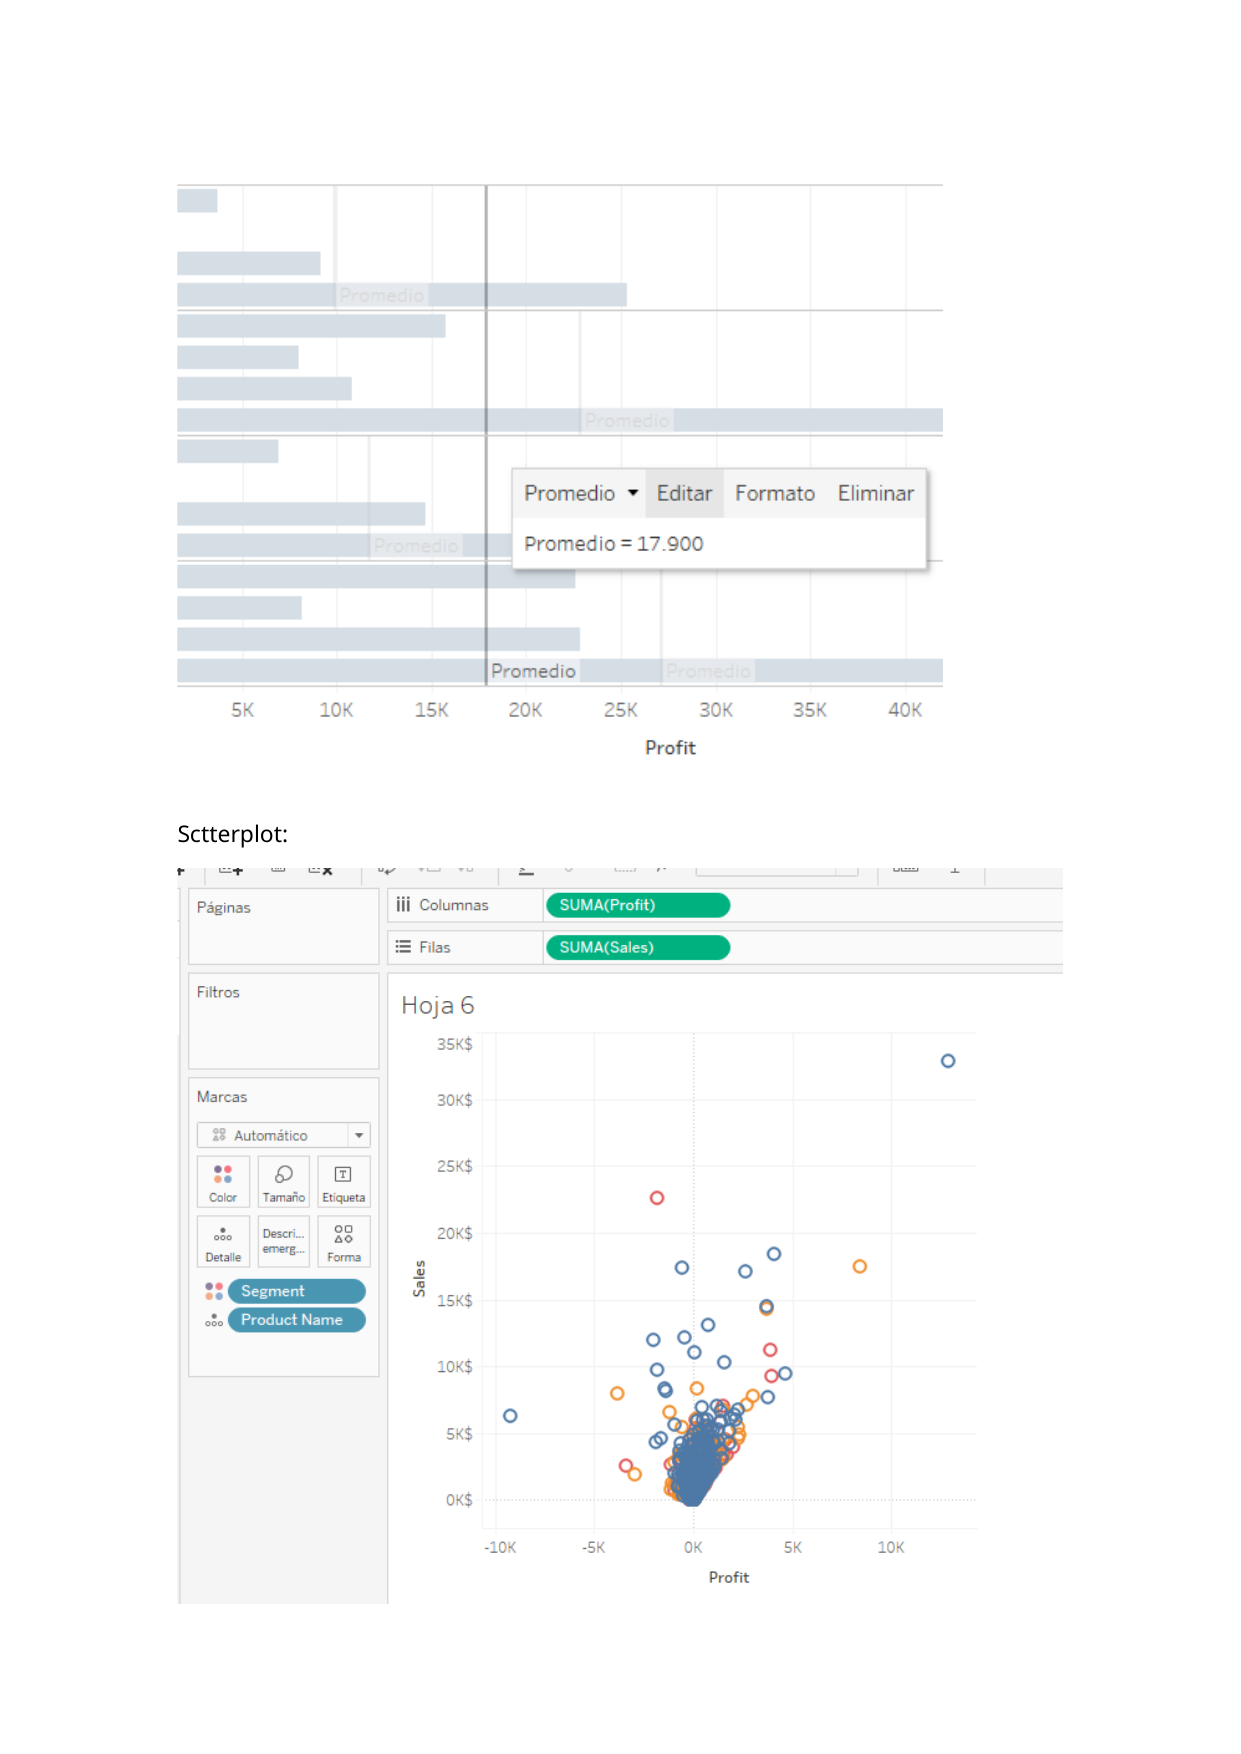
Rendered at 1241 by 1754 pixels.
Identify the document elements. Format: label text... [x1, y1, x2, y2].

picture [177, 868, 1063, 1604]
picture [177, 147, 943, 800]
text Sctterplot: [177, 818, 1063, 850]
